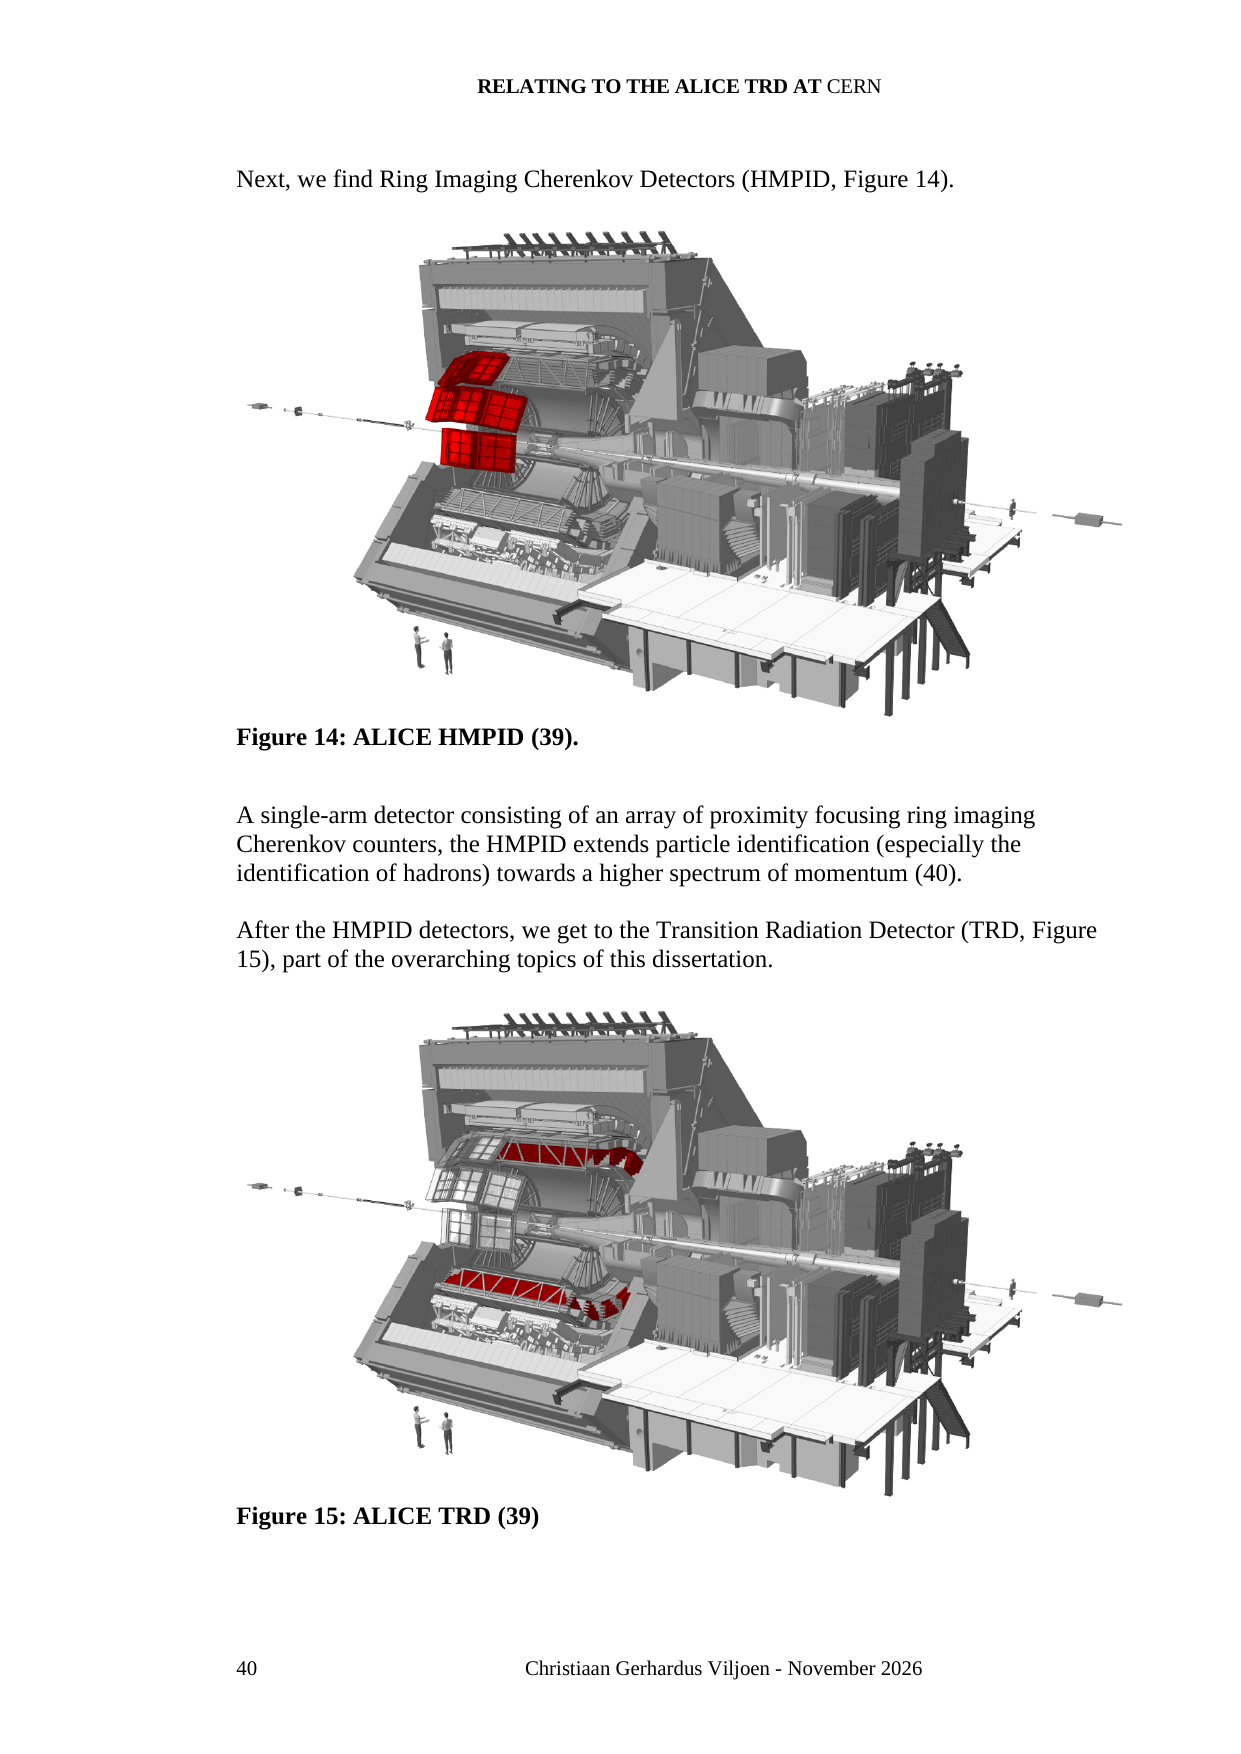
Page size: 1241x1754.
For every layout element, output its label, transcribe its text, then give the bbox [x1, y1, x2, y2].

text Next, we find Ring Imaging Cherenkov Detectors (HMPID, Figure 14). [236, 164, 1122, 193]
picture [236, 1001, 1123, 1502]
text A single-arm detector consisting of an array of proximity focusing ring imaging Cherenkov counters, the HMPID extends particle identification (especially the identification of hadrons) towards a higher spectrum of momentum . [236, 800, 1122, 886]
text Figure 15: ALICE TRD [236, 1502, 1122, 1530]
text Figure 14: ALICE HMPID . [236, 722, 1122, 751]
picture [236, 221, 1123, 722]
text After the HMPID detectors, we get to the Transition Radiation Detector (TRD, Figure 15), part of the overarching topics of this dissertation. [236, 915, 1122, 973]
